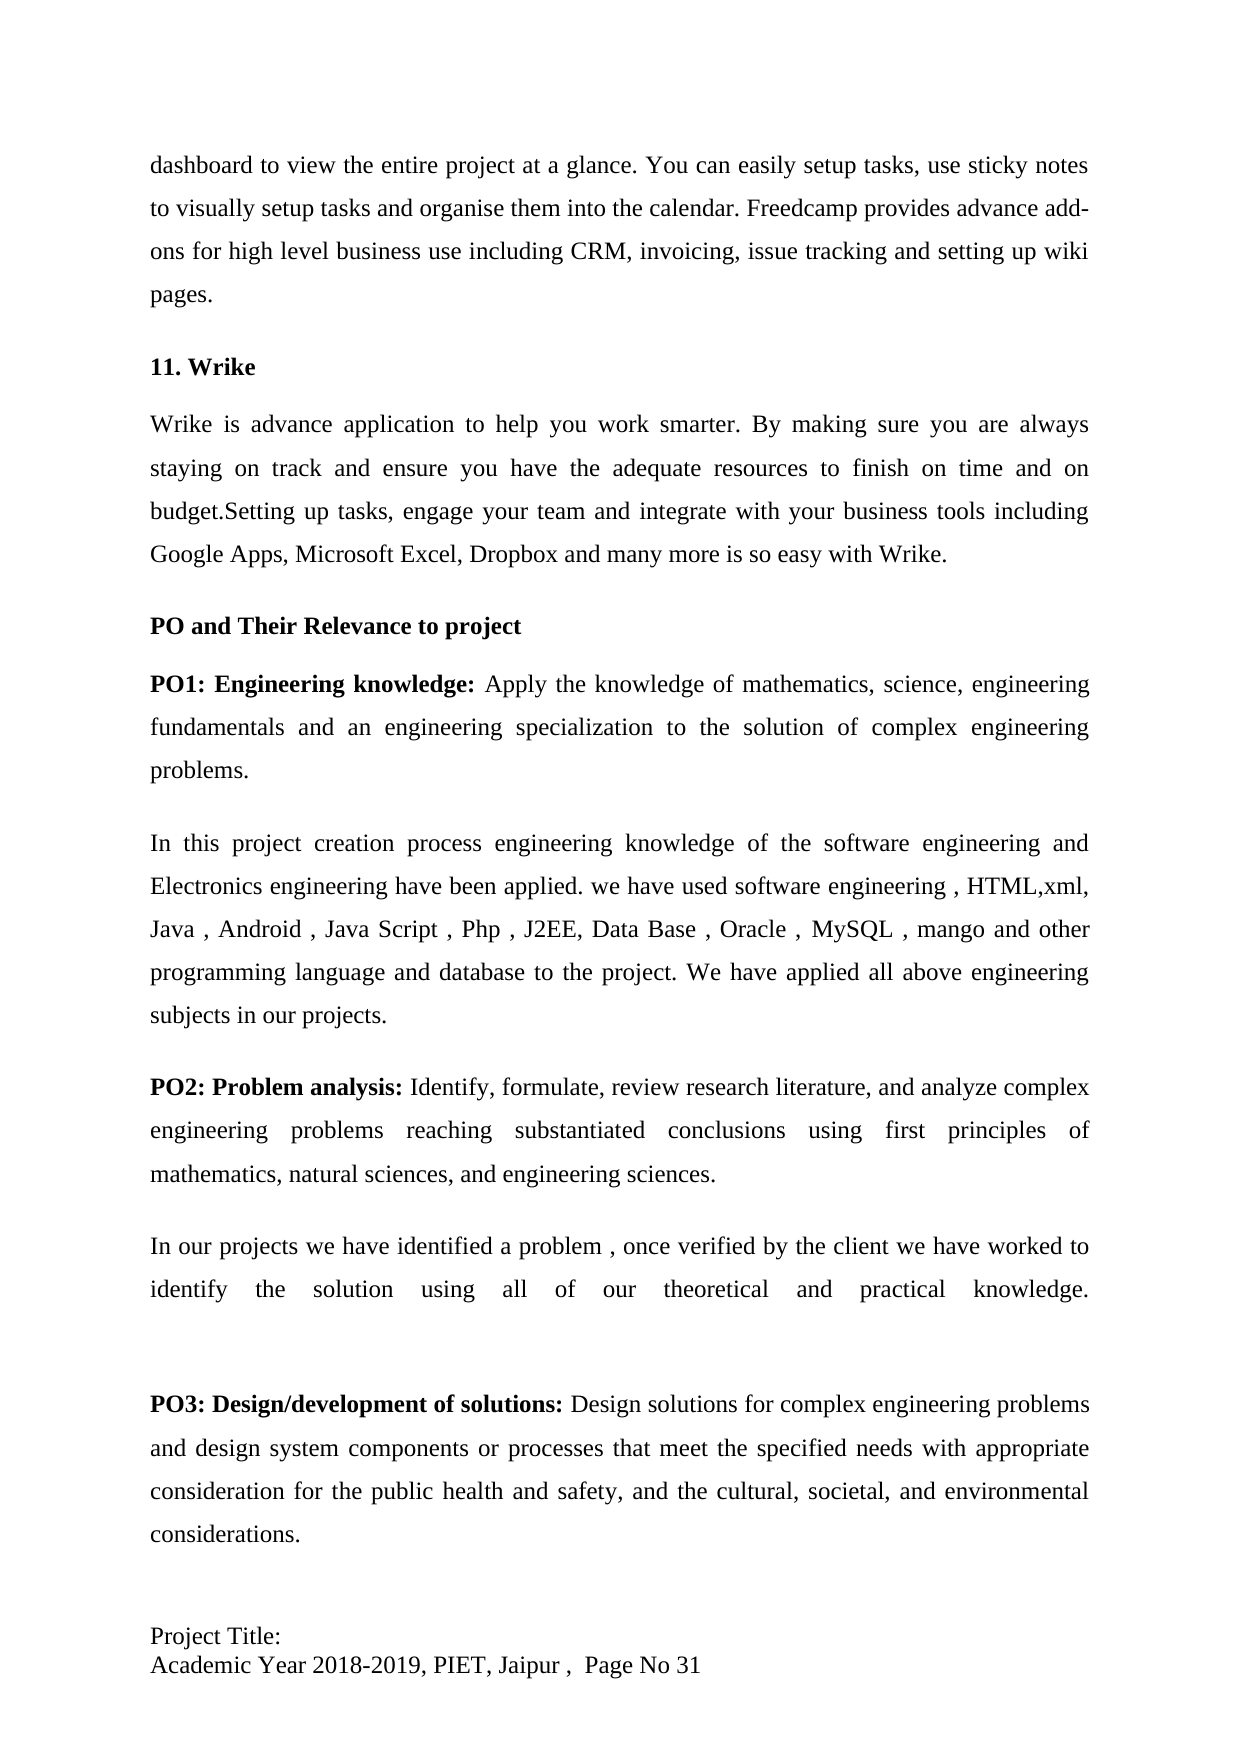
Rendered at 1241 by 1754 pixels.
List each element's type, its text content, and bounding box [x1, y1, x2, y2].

subtitle 11. Wrike [150, 352, 1090, 380]
text PO3: Design/development of solutions: Design solutions for complex engineering problems and design system components or processes that meet the specified needs with appropriate consideration for the public health and safety, and the cultural, societal, and environmental considerations. [150, 1389, 1090, 1548]
text PO2: Problem analysis: Identify, formulate, review research literature, and analyze complex engineering problems reaching substantiated conclusions using first principles of mathematics, natural sciences, and engineering sciences. [150, 1072, 1090, 1187]
text In our projects we have identified a problem , once verified by the client we have worked to identify the solution using all of our theoretical and practical knowledge. [150, 1231, 1090, 1346]
text PO1: Engineering knowledge: Apply the knowledge of mathematics, science, engineering fundamentals and an engineering specialization to the solution of complex engineering problems. [150, 669, 1090, 784]
text In this project creation process engineering knowledge of the software engineering and Electronics engineering have been applied. we have used software engineering , HTML,xml, Java , Android , Java Script , Php , J2EE, Data Base , Oracle , MySQL , mango and other programming language and database to the project. We have applied all above engineering subjects in our projects. [150, 828, 1090, 1029]
text Wrike is advance application to help you work smarter. By making sure you are always staying on track and ensure you have the adequate resources to finish on time and on budget.Setting up tasks, engage your team and integrate with your business tools including Google Apps, Microsoft Excel, Dropbox and many more is so easy with Wrike. [150, 409, 1090, 568]
subtitle PO and Their Relevance to project [150, 611, 1090, 640]
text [150, 150, 1090, 308]
